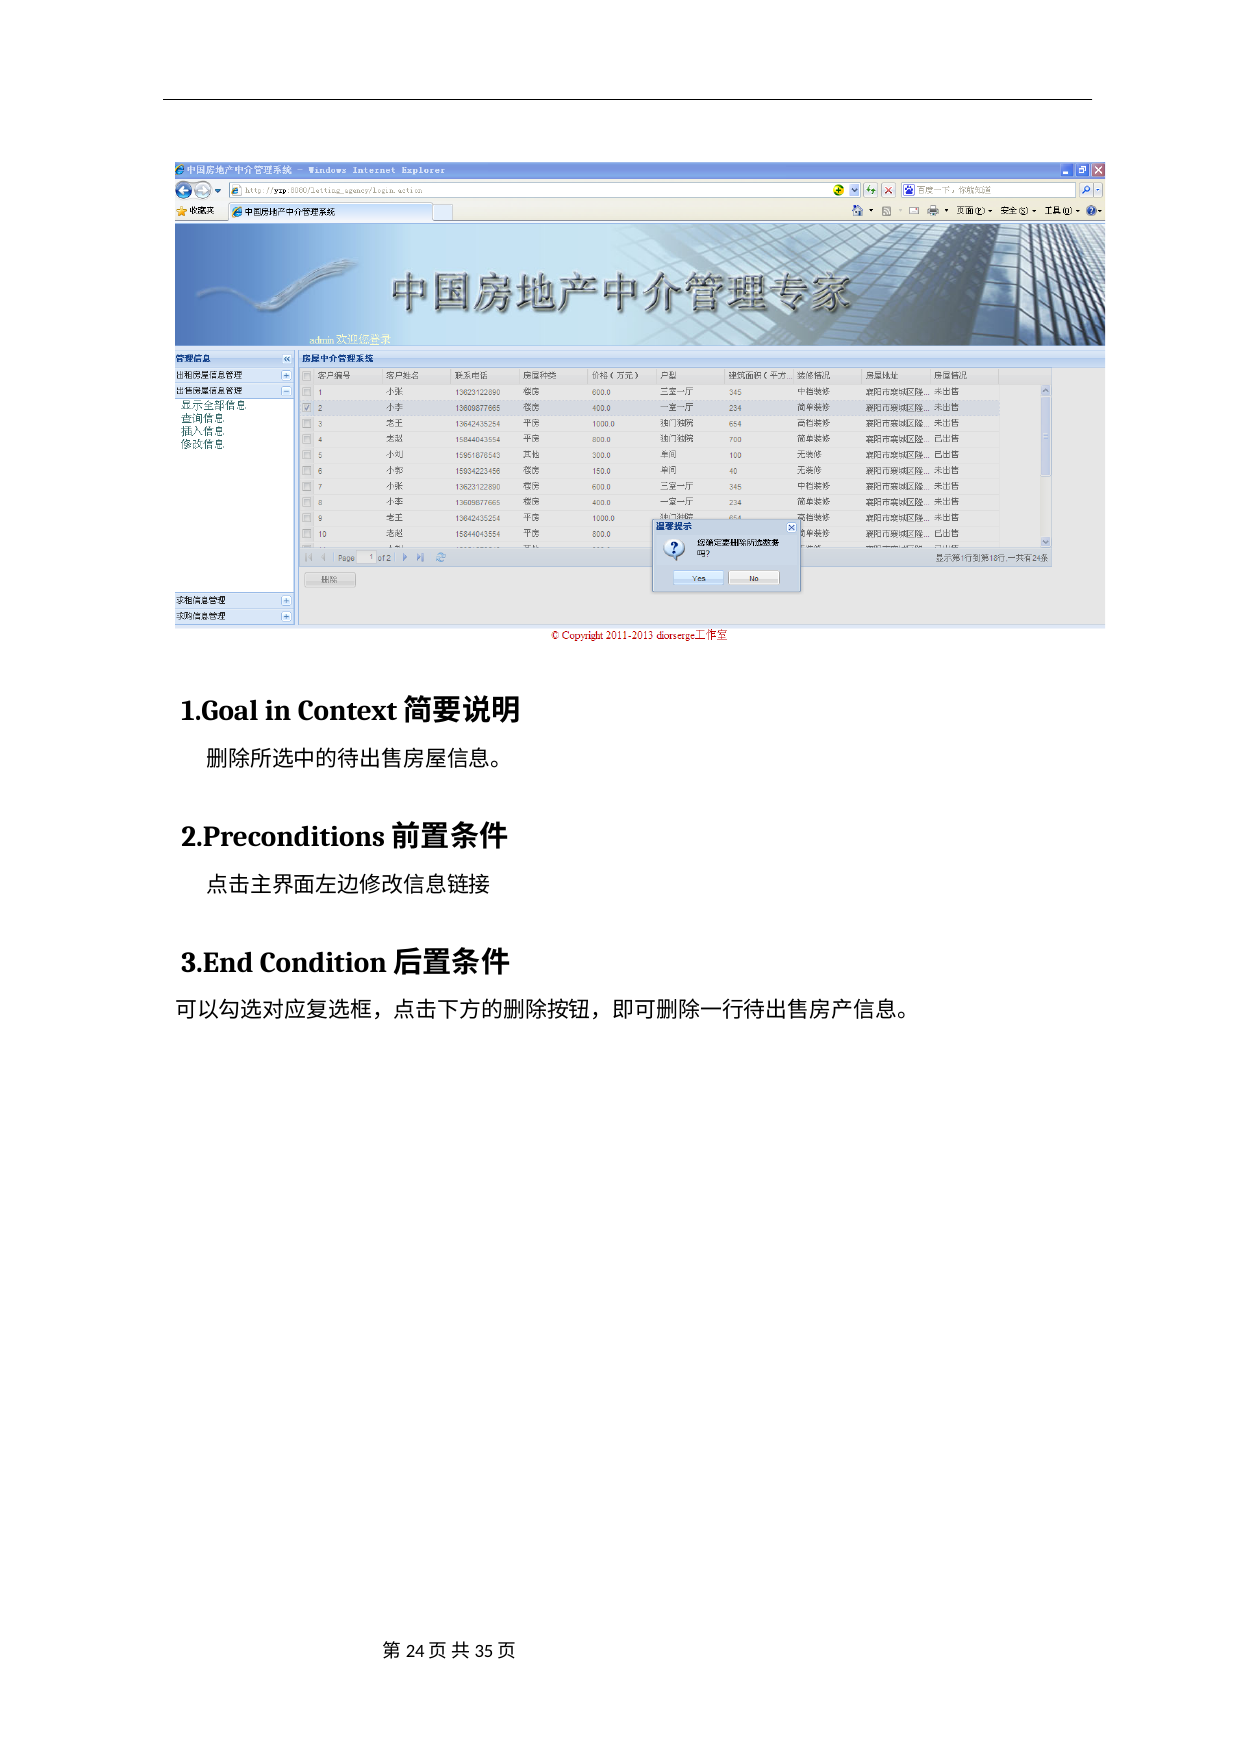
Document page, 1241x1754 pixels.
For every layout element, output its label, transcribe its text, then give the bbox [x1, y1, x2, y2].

text 删除所选中的待出售房屋信息。 [162, 740, 1092, 773]
subtitle 3.End Condition 后置条件 [181, 927, 1092, 992]
subtitle 1.Goal in Context 简要说明 [181, 675, 1092, 740]
text 点击主界面左边修改信息链接 [162, 866, 1092, 899]
subtitle 2.Preconditions 前置条件 [181, 801, 1092, 866]
list 可以勾选对应复选框，点击下方的删除按钮，即可删除一行待出售房产信息。 [175, 992, 1092, 1024]
picture [175, 162, 1105, 648]
